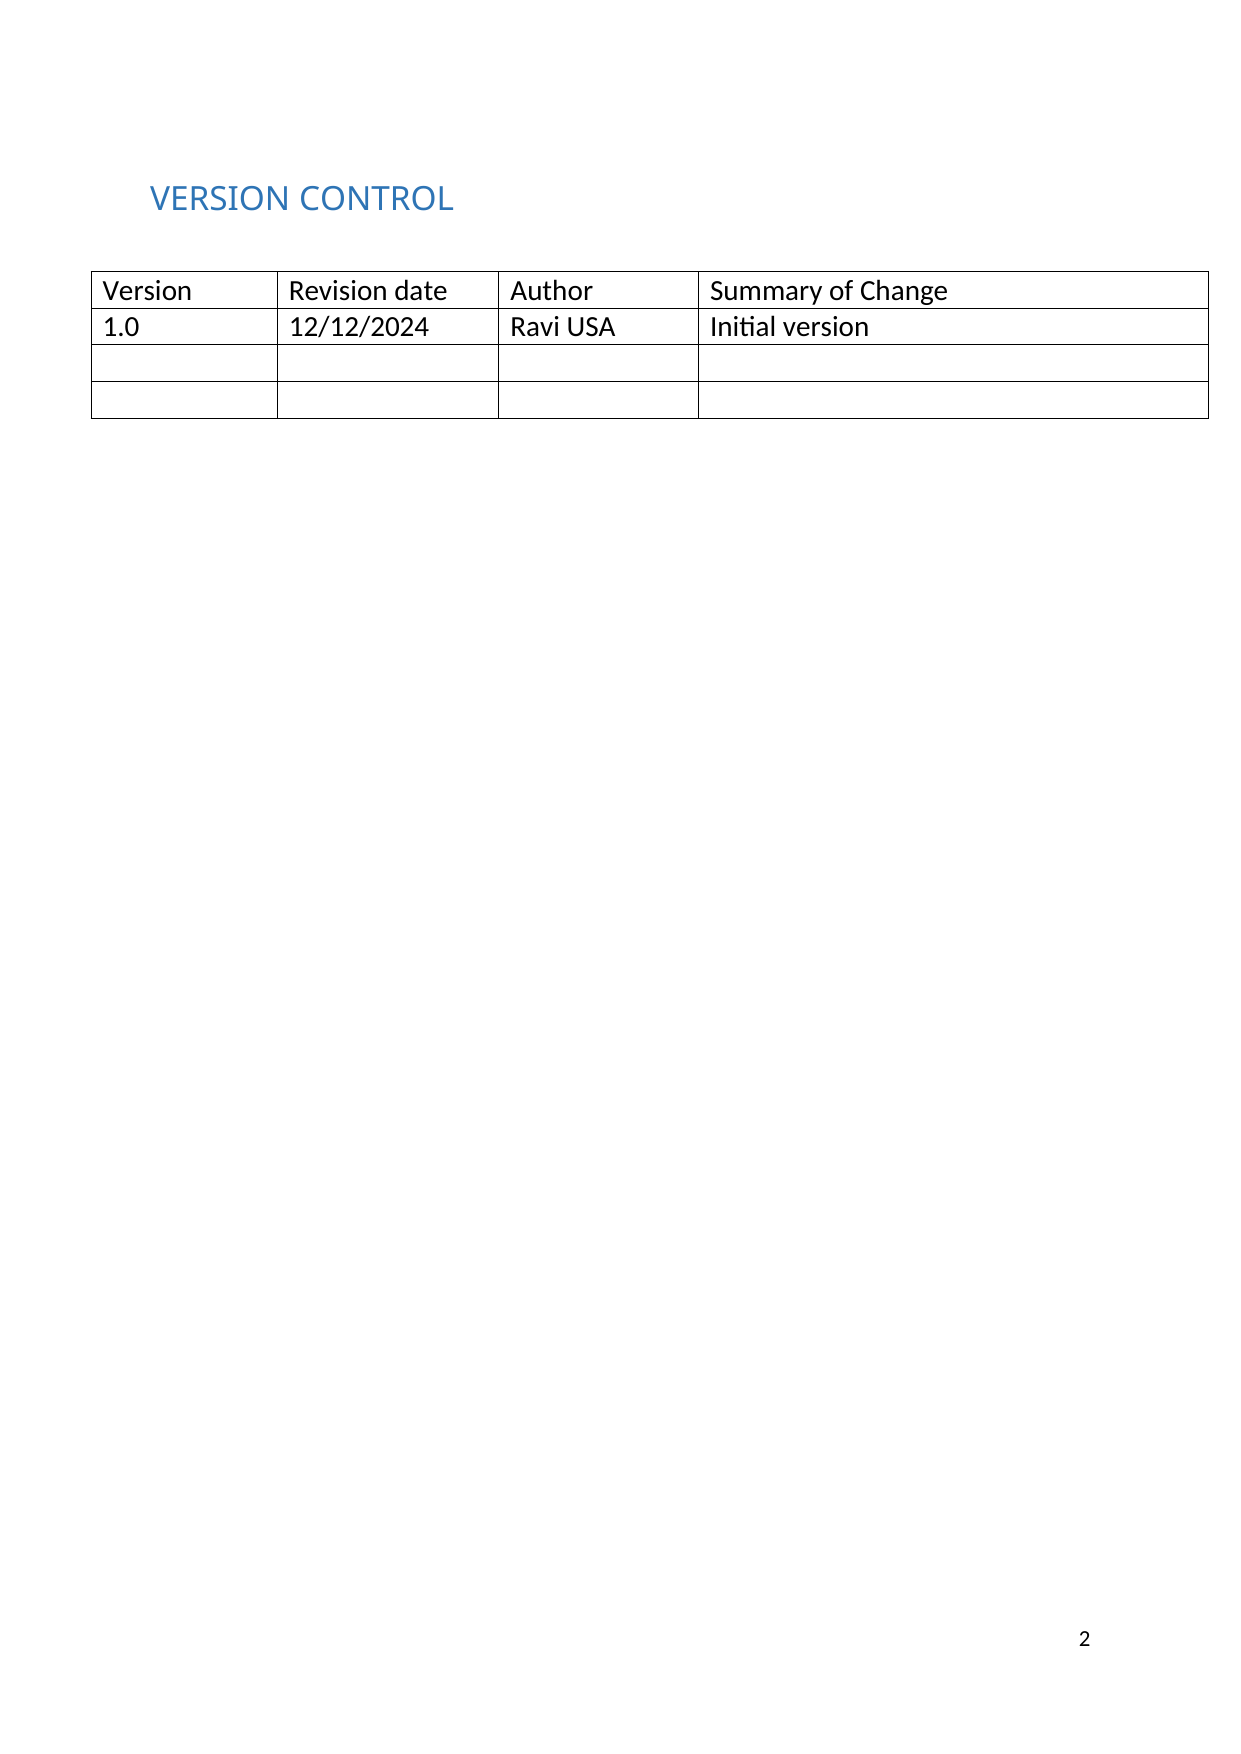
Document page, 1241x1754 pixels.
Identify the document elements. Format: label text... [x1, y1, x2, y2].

table_cell [499, 382, 698, 417]
table_cell Initial version [699, 309, 1208, 344]
table_header Revision date [278, 272, 498, 307]
table_cell [499, 345, 698, 381]
table_header Version [92, 272, 277, 307]
table_cell [699, 345, 1208, 381]
table_cell 1.0 [92, 309, 277, 344]
table_header Summary of Change [699, 272, 1208, 307]
table_cell [699, 382, 1208, 417]
table_cell 12/12/2024 [278, 309, 498, 344]
table_cell [92, 345, 277, 381]
table_header Author [499, 272, 698, 307]
table_cell [92, 382, 277, 417]
subtitle VERSION CONTROL [150, 175, 1090, 220]
table_cell [278, 382, 498, 417]
table_cell [278, 345, 498, 381]
table_cell Ravi USA [499, 309, 698, 344]
